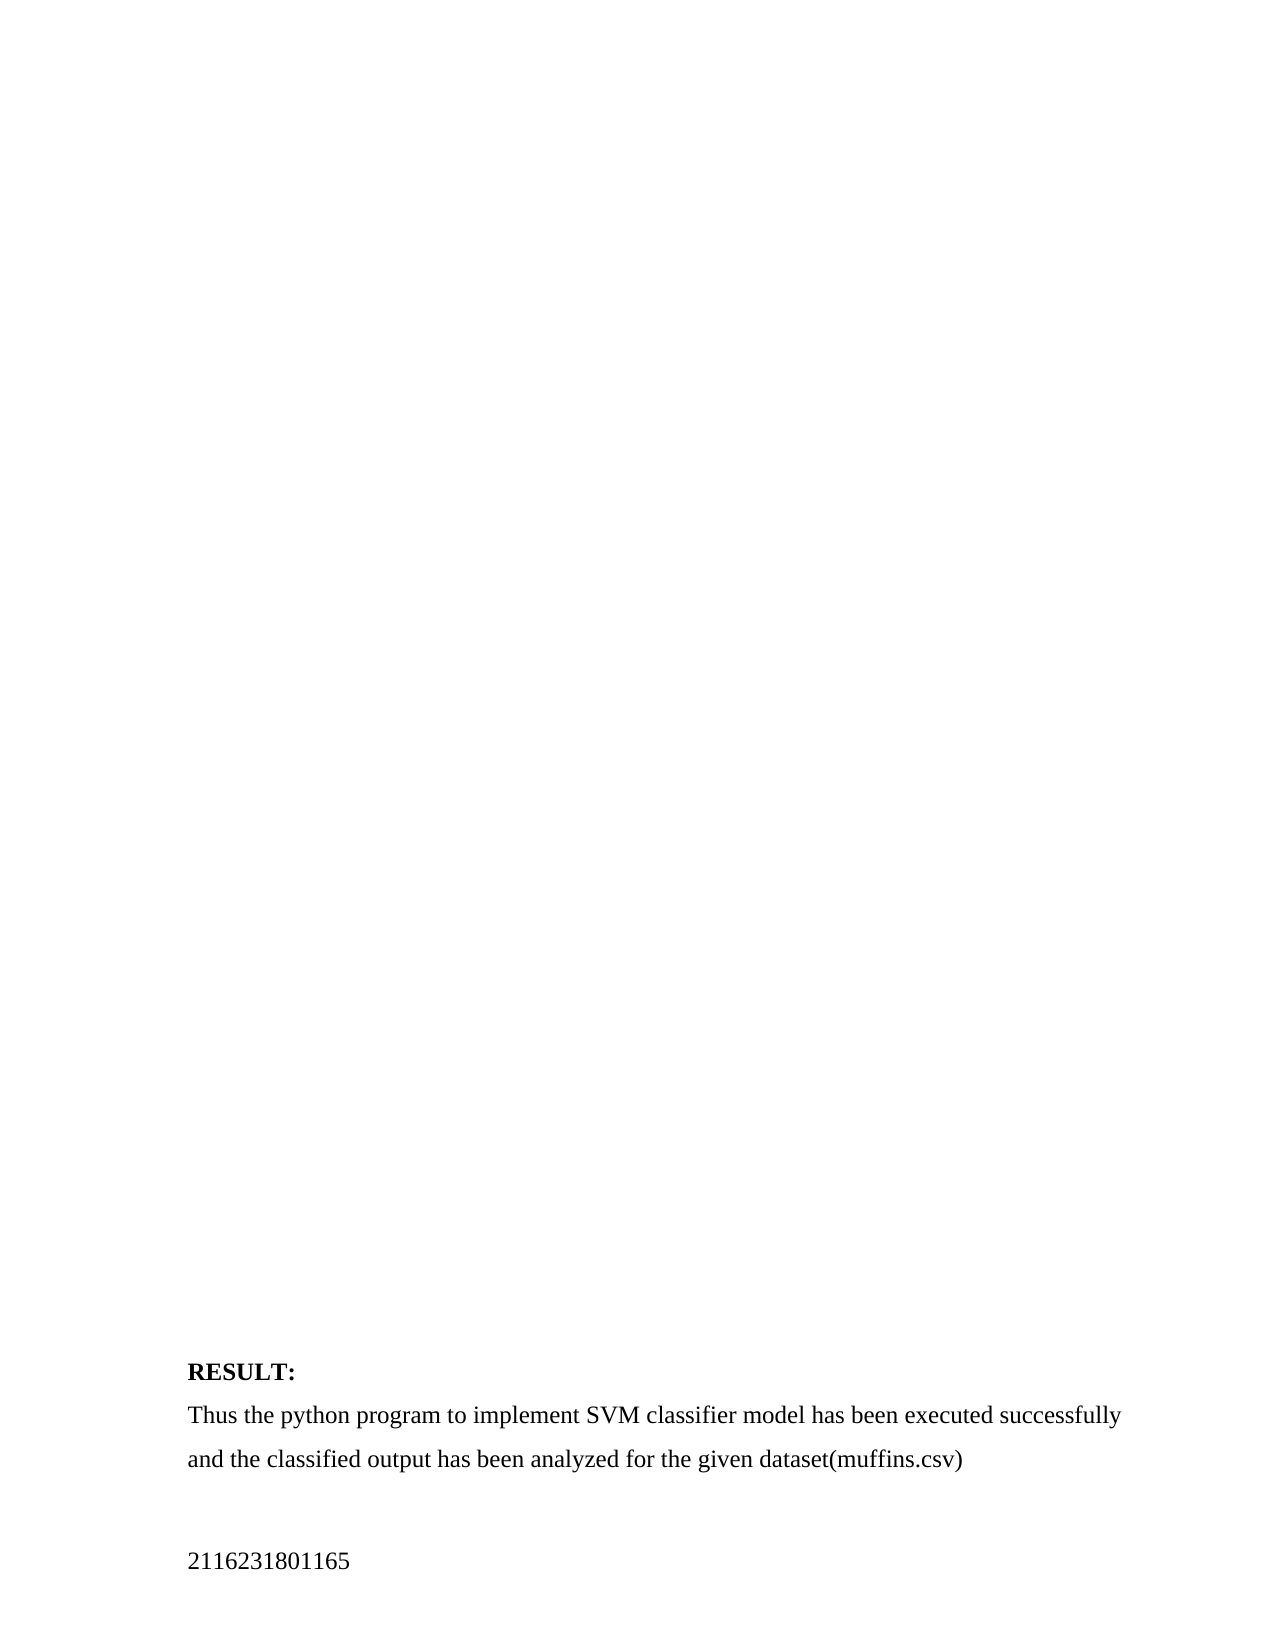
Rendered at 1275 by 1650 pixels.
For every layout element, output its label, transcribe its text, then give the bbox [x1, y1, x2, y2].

text RESULT: [187, 1357, 1125, 1386]
text Thus the python program to implement SVM classifier model has been executed successfully and the classified output has been analyzed for the given dataset(muffins.csv) [187, 1401, 1125, 1472]
